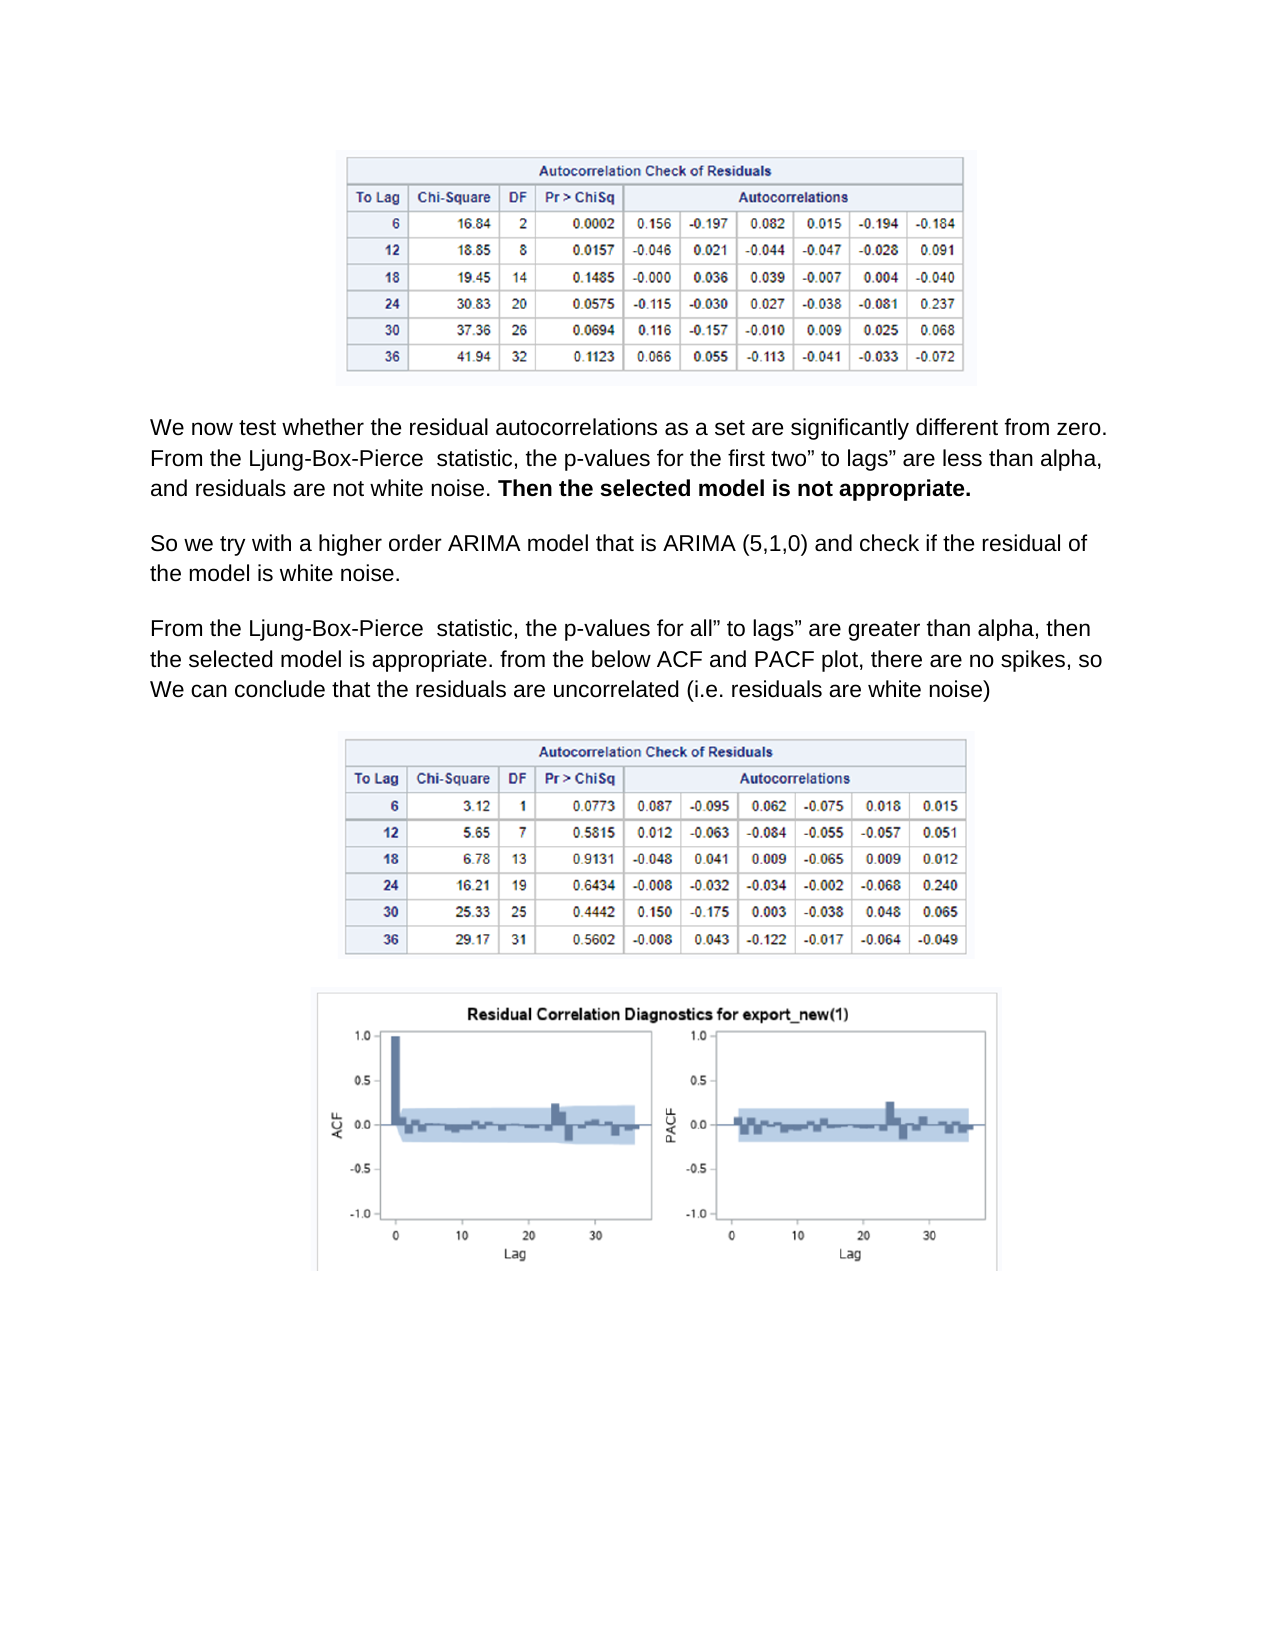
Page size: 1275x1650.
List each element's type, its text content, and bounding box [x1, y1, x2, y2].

text We now test whether the residual autocorrelations as a set are significantly different from zero. From the Ljung-Box-Pierce statistic, the p-values for the first two” to lags” are less than alpha, and residuals are not white noise. Then the selected model is not appropriate. [150, 414, 1125, 501]
picture [337, 731, 975, 959]
picture [310, 987, 1002, 1271]
text From the Ljung-Box-Pierce statistic, the p-values for all” to lags” are greater than alpha, then the selected model is appropriate. from the below ACF and PACF plot, there are no spikes, so We can conclude that the residuals are uncorrelated (i.e. residuals are white noise) [150, 615, 1125, 702]
text So we try with a higher order ARIMA model that is ARIMA (5,1,0) and check if the residual of the model is white noise. [150, 530, 1125, 586]
picture [335, 150, 977, 386]
